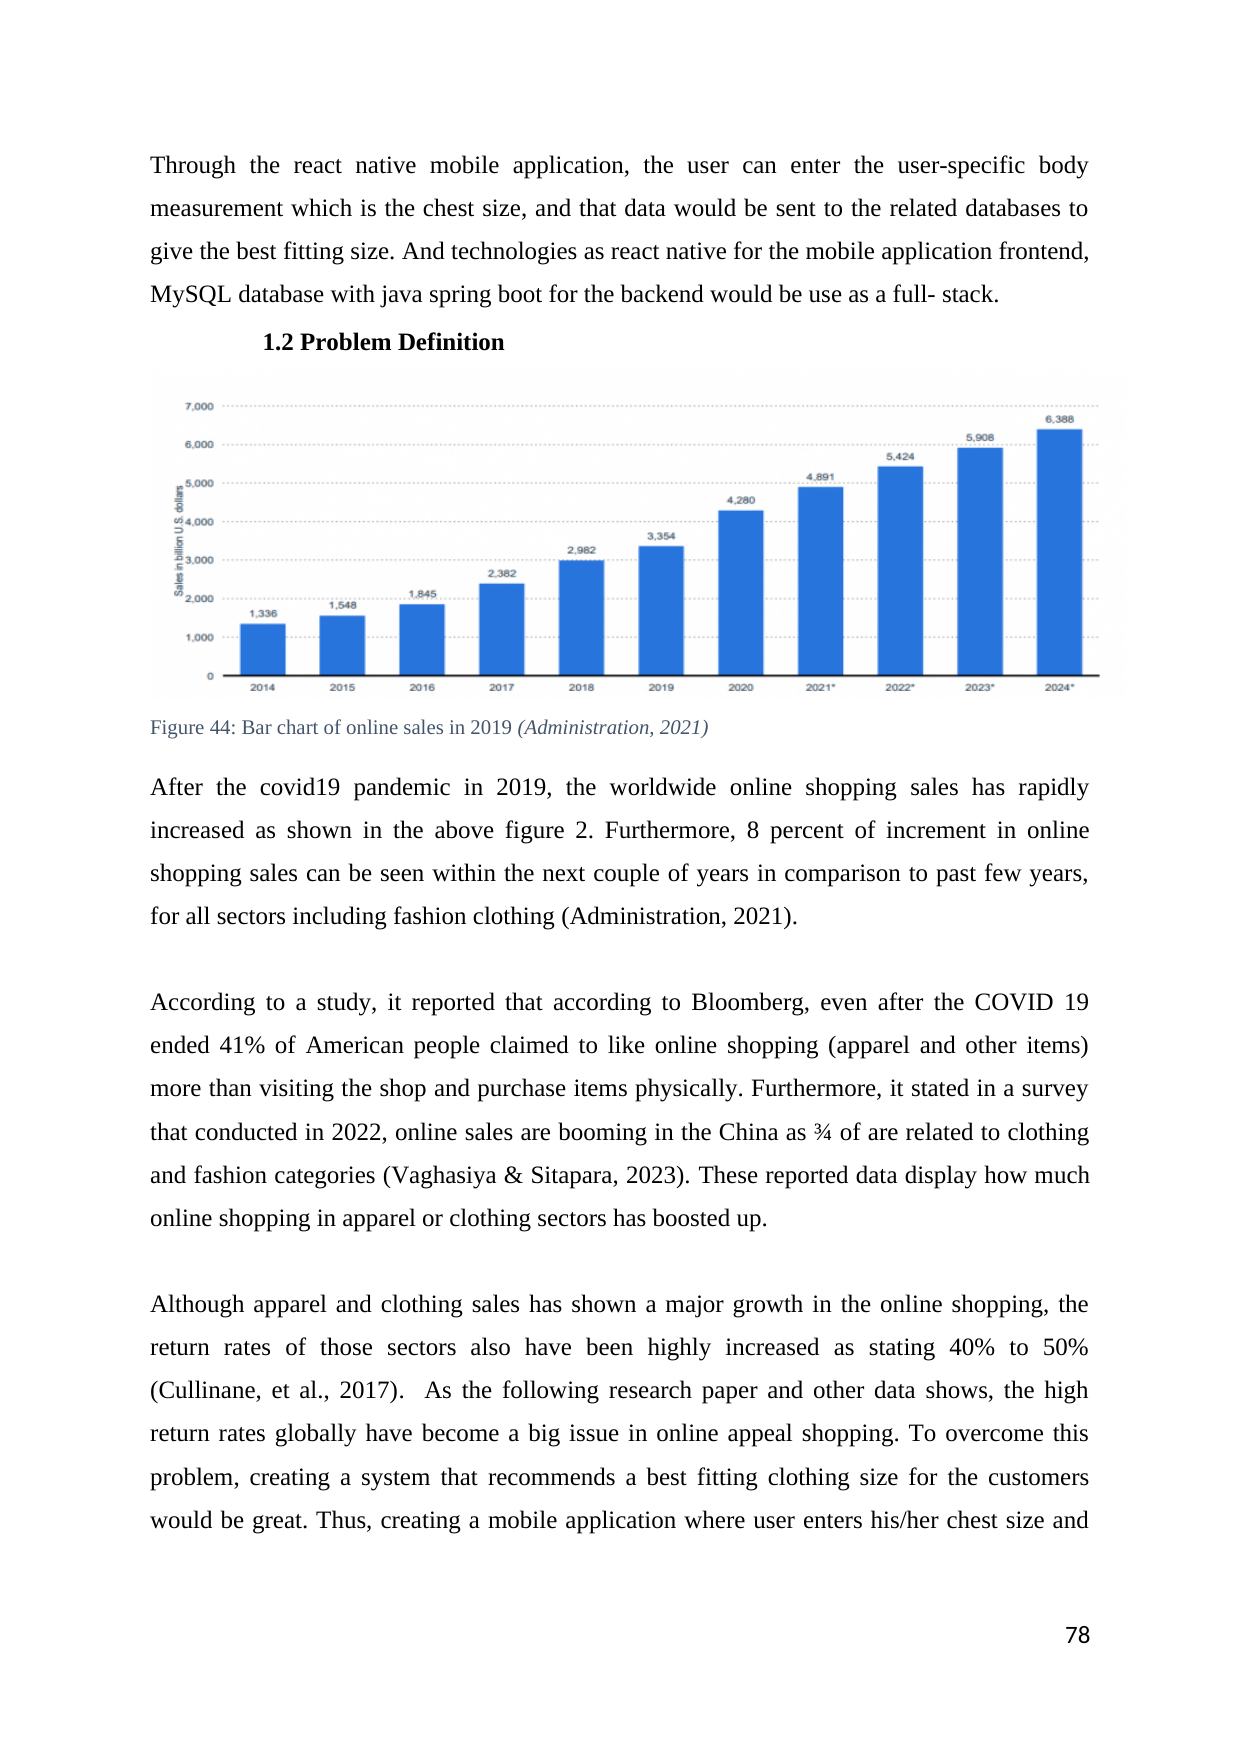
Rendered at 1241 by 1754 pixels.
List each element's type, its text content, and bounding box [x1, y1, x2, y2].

text After the covid19 pandemic in 2019, the worldwide online shopping sales has rapidly increased as shown in the above figure 2. Furthermore, 8 percent of increment in online shopping sales can be seen within the next couple of years in comparison to past few years, for all sectors including fashion clothing. [150, 772, 1090, 930]
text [150, 1289, 1090, 1533]
picture [150, 369, 1127, 700]
text According to a study, it reported that according to Bloomberg, even after the COVID 19 ended 41% of American people claimed to like online shopping (apparel and other items) more than visiting the shop and purchase items physically. Furthermore, it stated in a survey that conducted in 2022, online sales are booming in the China as ¾ of are related to clothing and fashion categories (Vaghasiya & Sitapara, 2023). These reported data display how much online shopping in apparel or clothing sectors has boosted up. [150, 987, 1090, 1232]
text Through the react native mobile application, the user can enter the user-specific body measurement which is the chest size, and that data would be sent to the related databases to give the best fitting size. And technologies as react native for the mobile application frontend, MySQL database with java spring boot for the backend would be use as a full- stack. [150, 150, 1090, 308]
subtitle Problem Definition [262, 327, 1090, 355]
text Figure 44: Bar chart of online sales in 2019 [150, 715, 1090, 739]
